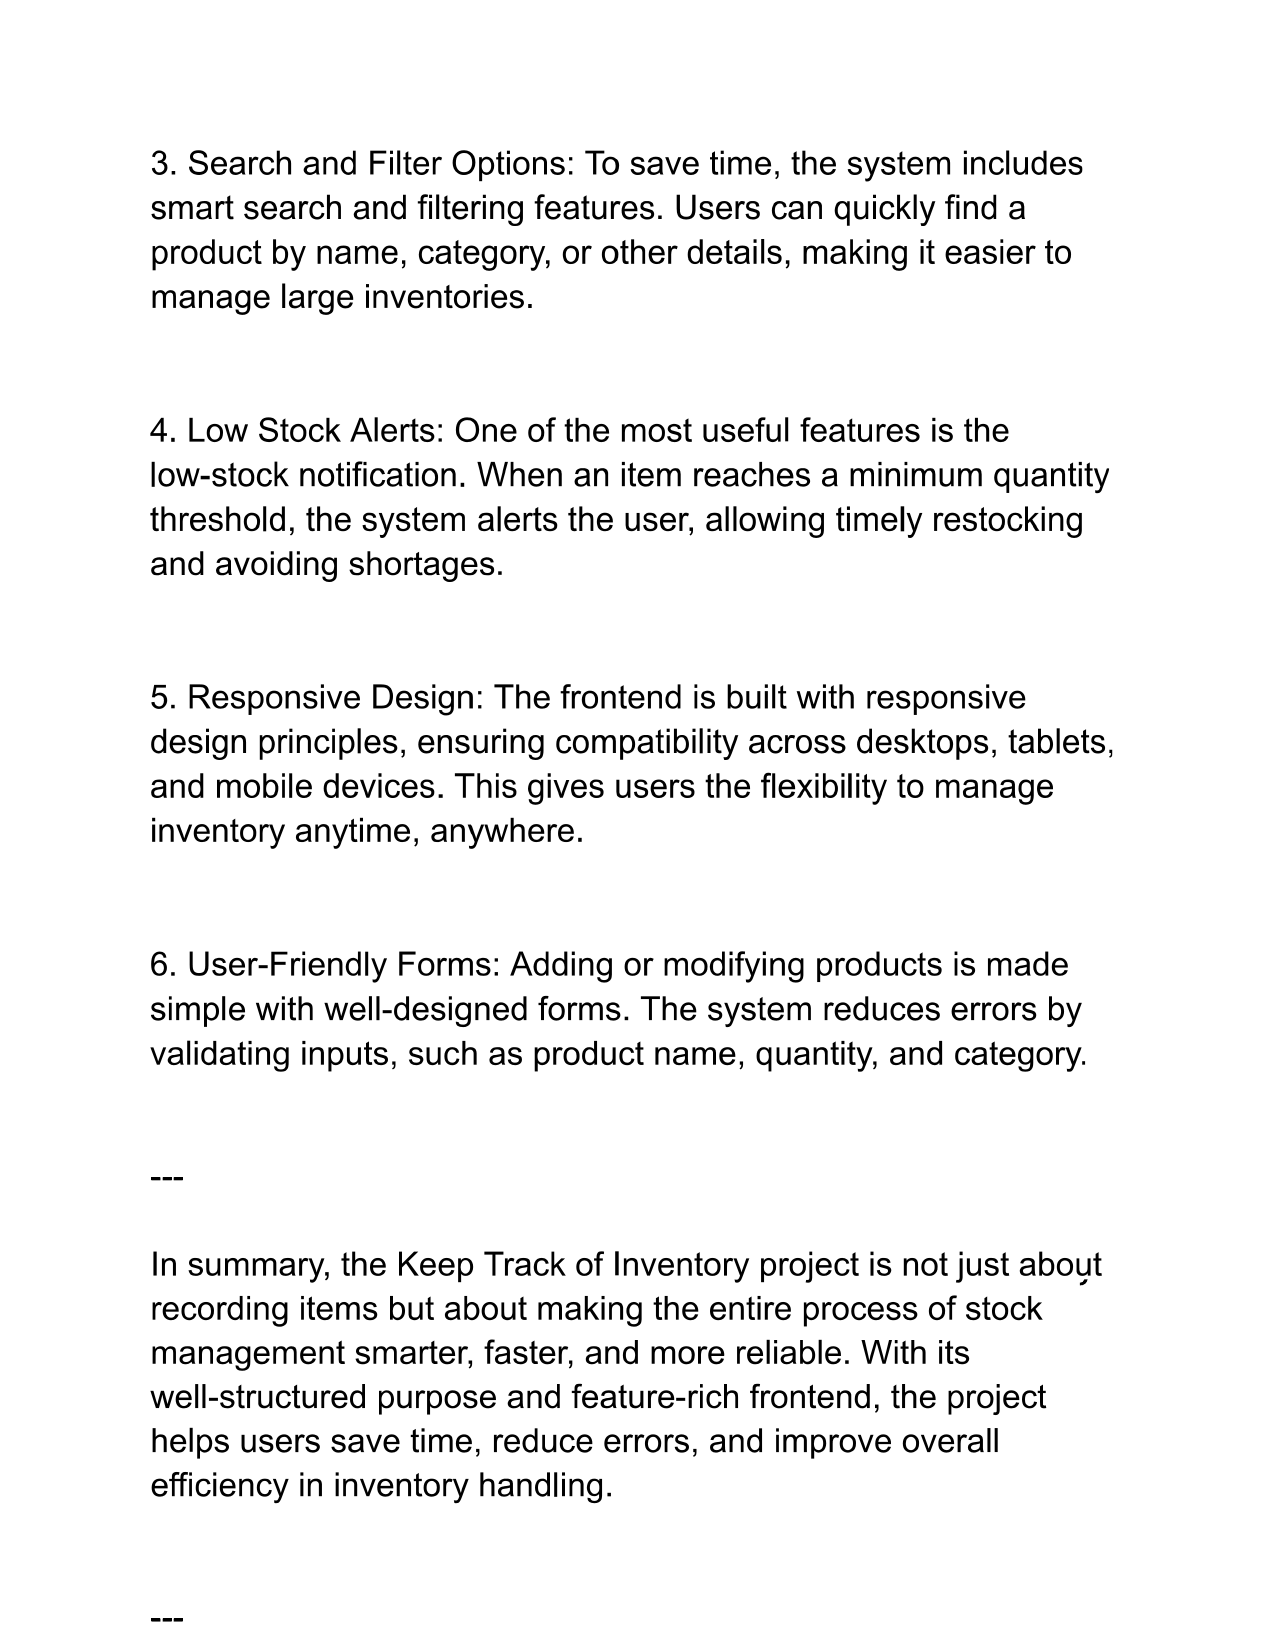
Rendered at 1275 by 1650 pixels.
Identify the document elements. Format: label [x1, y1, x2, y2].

picture [150, 684, 1113, 849]
picture [149, 1176, 1102, 1622]
picture [150, 150, 1083, 315]
picture [149, 951, 1086, 1072]
picture [149, 416, 1110, 582]
